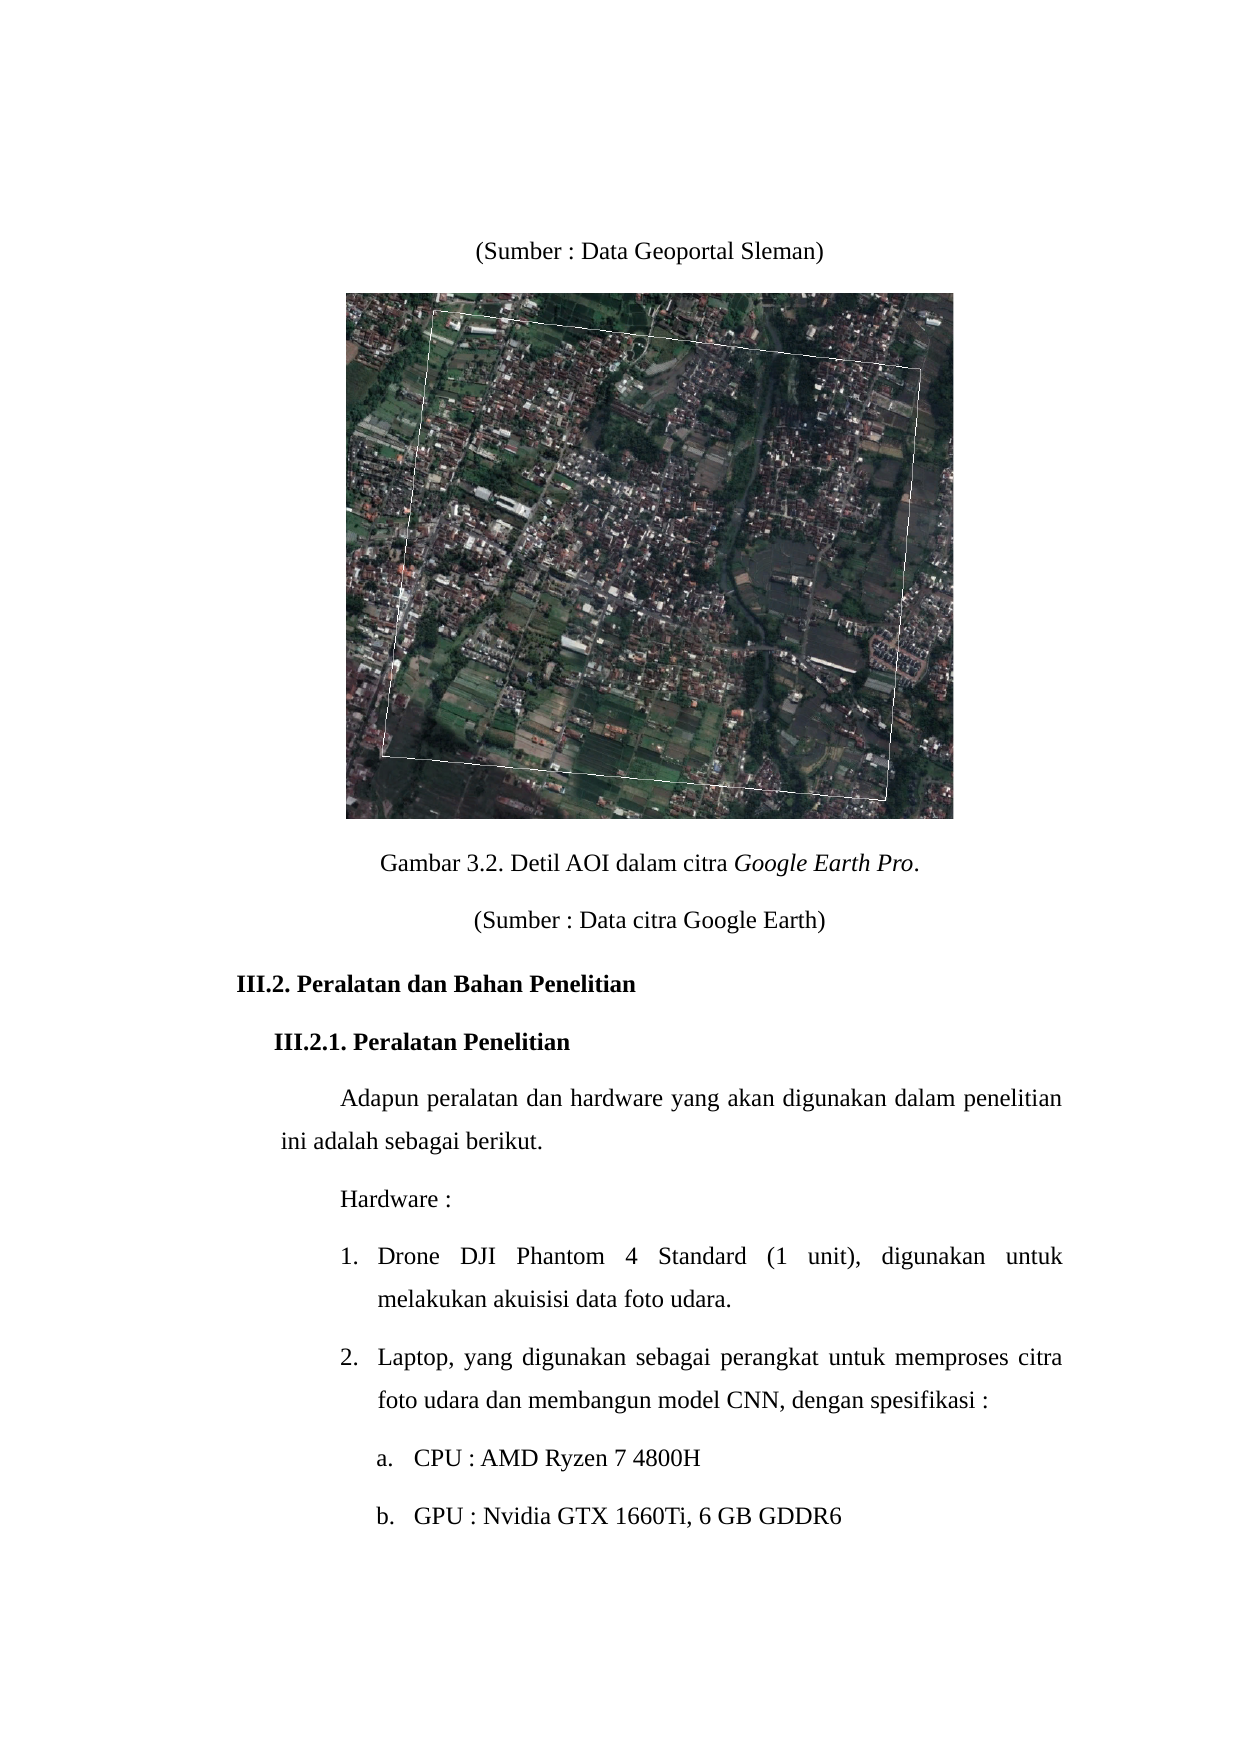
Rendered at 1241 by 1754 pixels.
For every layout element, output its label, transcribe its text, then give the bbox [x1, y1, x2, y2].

subtitle III.2. Peralatan dan Bahan Penelitian [236, 969, 1063, 998]
text Hardware : [281, 1184, 1063, 1212]
list GPU : Nvidia GTX 1660Ti, 6 GB GDDR6 [376, 1501, 1063, 1529]
text Adapun peralatan dan hardware yang akan digunakan dalam penelitian ini adalah sebagai berikut. [281, 1083, 1063, 1155]
picture [346, 293, 954, 819]
list CPU : AMD Ryzen 7 4800H [376, 1443, 1063, 1472]
text Gambar 3.2. Detil AOI dalam citra Google Earth Pro. [236, 848, 1063, 877]
text (Sumber : Data citra Google Earth) [236, 906, 1063, 934]
text (Sumber : Data Geoportal Sleman) [236, 236, 1063, 265]
list Laptop, yang digunakan sebagai perangkat untuk memproses citra foto udara dan membangun model CNN, dengan spesifikasi : [340, 1342, 1063, 1414]
list Drone DJI Phantom 4 Standard (1 unit), digunakan untuk melakukan akuisisi data foto udara. [340, 1241, 1063, 1313]
subtitle III.2.1. Peralatan Penelitian [274, 1027, 1063, 1056]
